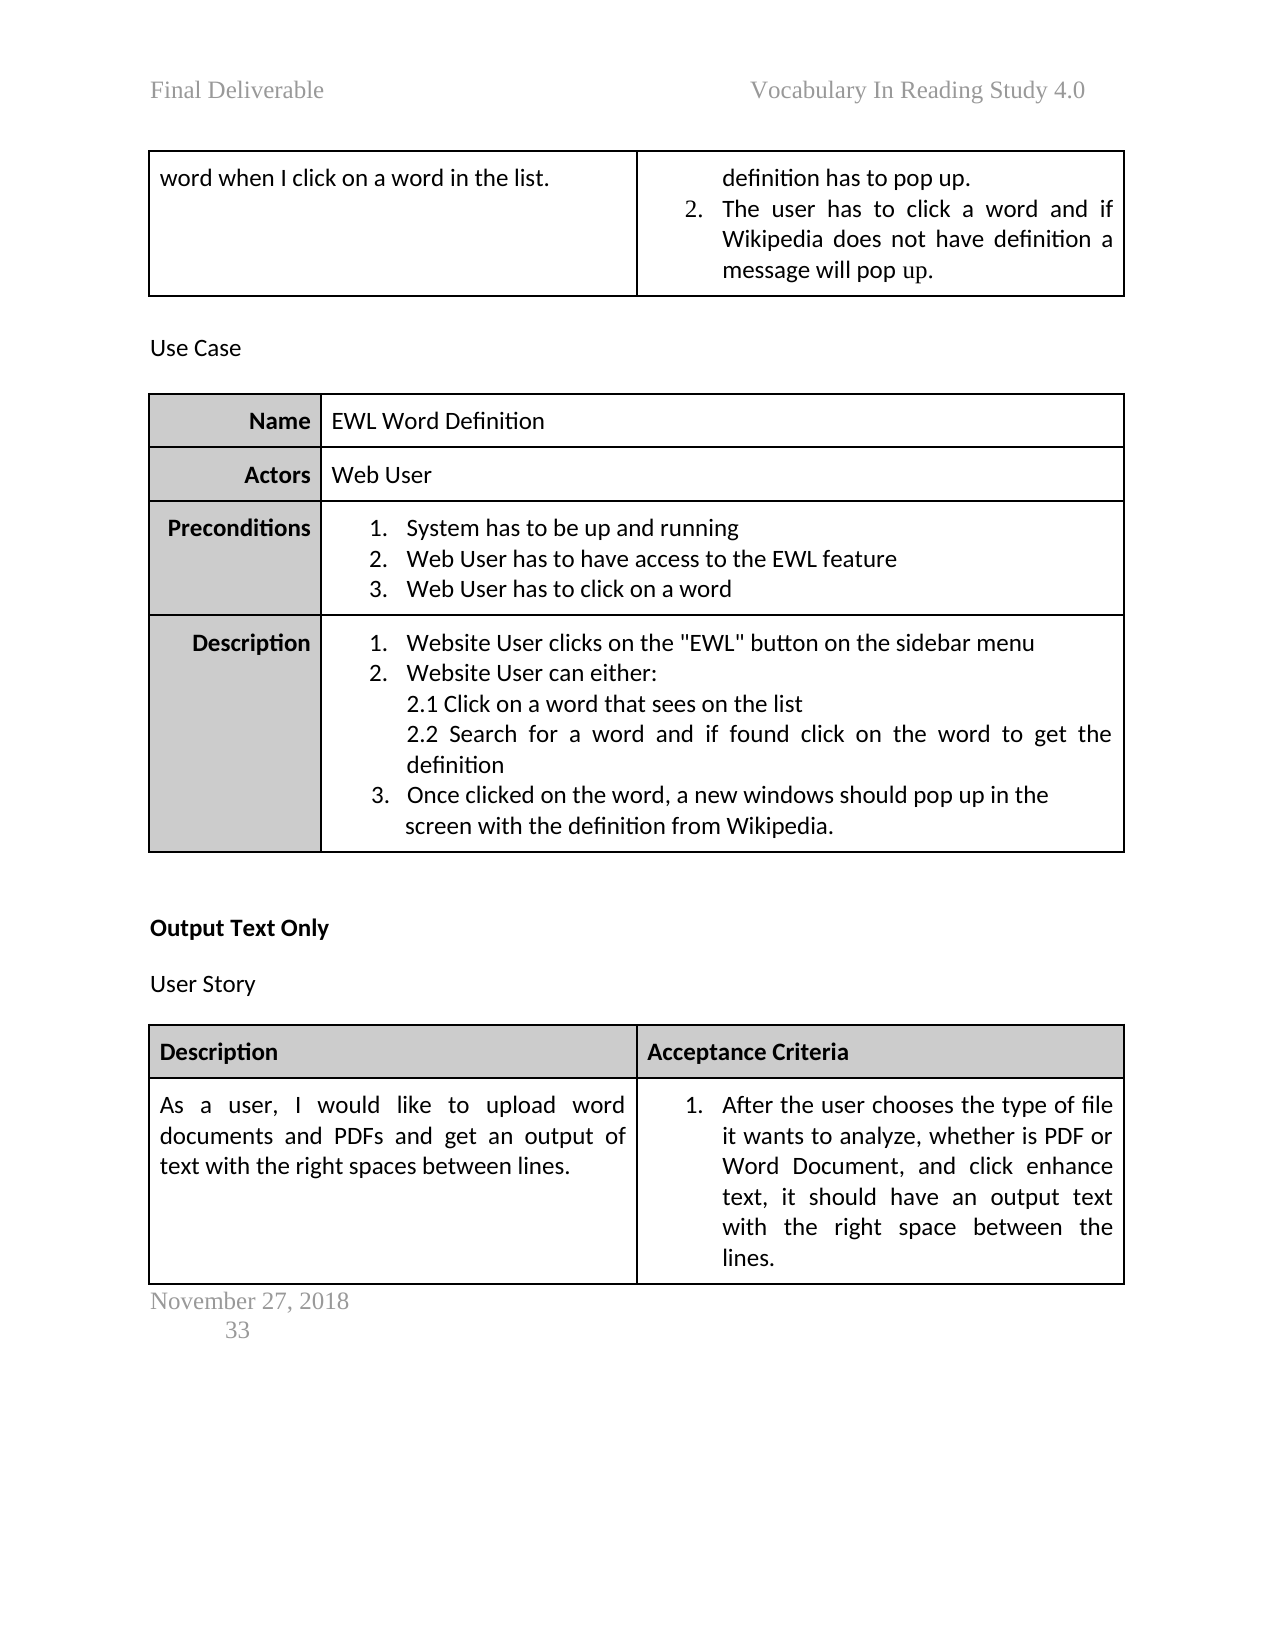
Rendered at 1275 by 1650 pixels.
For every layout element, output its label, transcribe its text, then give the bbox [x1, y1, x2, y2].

table_cell After the user chooses the type of file it wants to analyze, whether is PDF or Word Document, and click enhance text, it should have an output text with the right space between the lines. [638, 1079, 1123, 1283]
table_cell System has to be up and running Web User has to have access to the EWL feature Web User has to click on a word [322, 502, 1123, 614]
text User Story [150, 968, 1125, 998]
table_header Description [150, 1026, 636, 1077]
table_header Acceptance Criteria [638, 1026, 1123, 1077]
table_cell Website User clicks on the "EWL" button on the sidebar menu Website User can either: 2.1 Click on a word that sees on the list 2.2 Search for a word and if found click on the word to get the definition 3. Once clicked on the word, a new windows should pop up in the screen with the definition from Wikipedia. [322, 616, 1123, 851]
table_cell Preconditions [150, 502, 320, 614]
subtitle Output Text Only [150, 912, 1125, 943]
text Use Case [150, 332, 1125, 362]
table_header EWL Word Definition [322, 395, 1123, 446]
table_cell Description [150, 616, 320, 851]
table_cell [638, 152, 1123, 295]
table_cell As a user, I would like to upload word documents and PDFs and get an output of text with the right spaces between lines. [150, 1079, 636, 1283]
table_cell Actors [150, 448, 320, 500]
table_cell Web User [322, 448, 1123, 500]
table_header Name [150, 395, 320, 446]
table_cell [150, 152, 636, 295]
